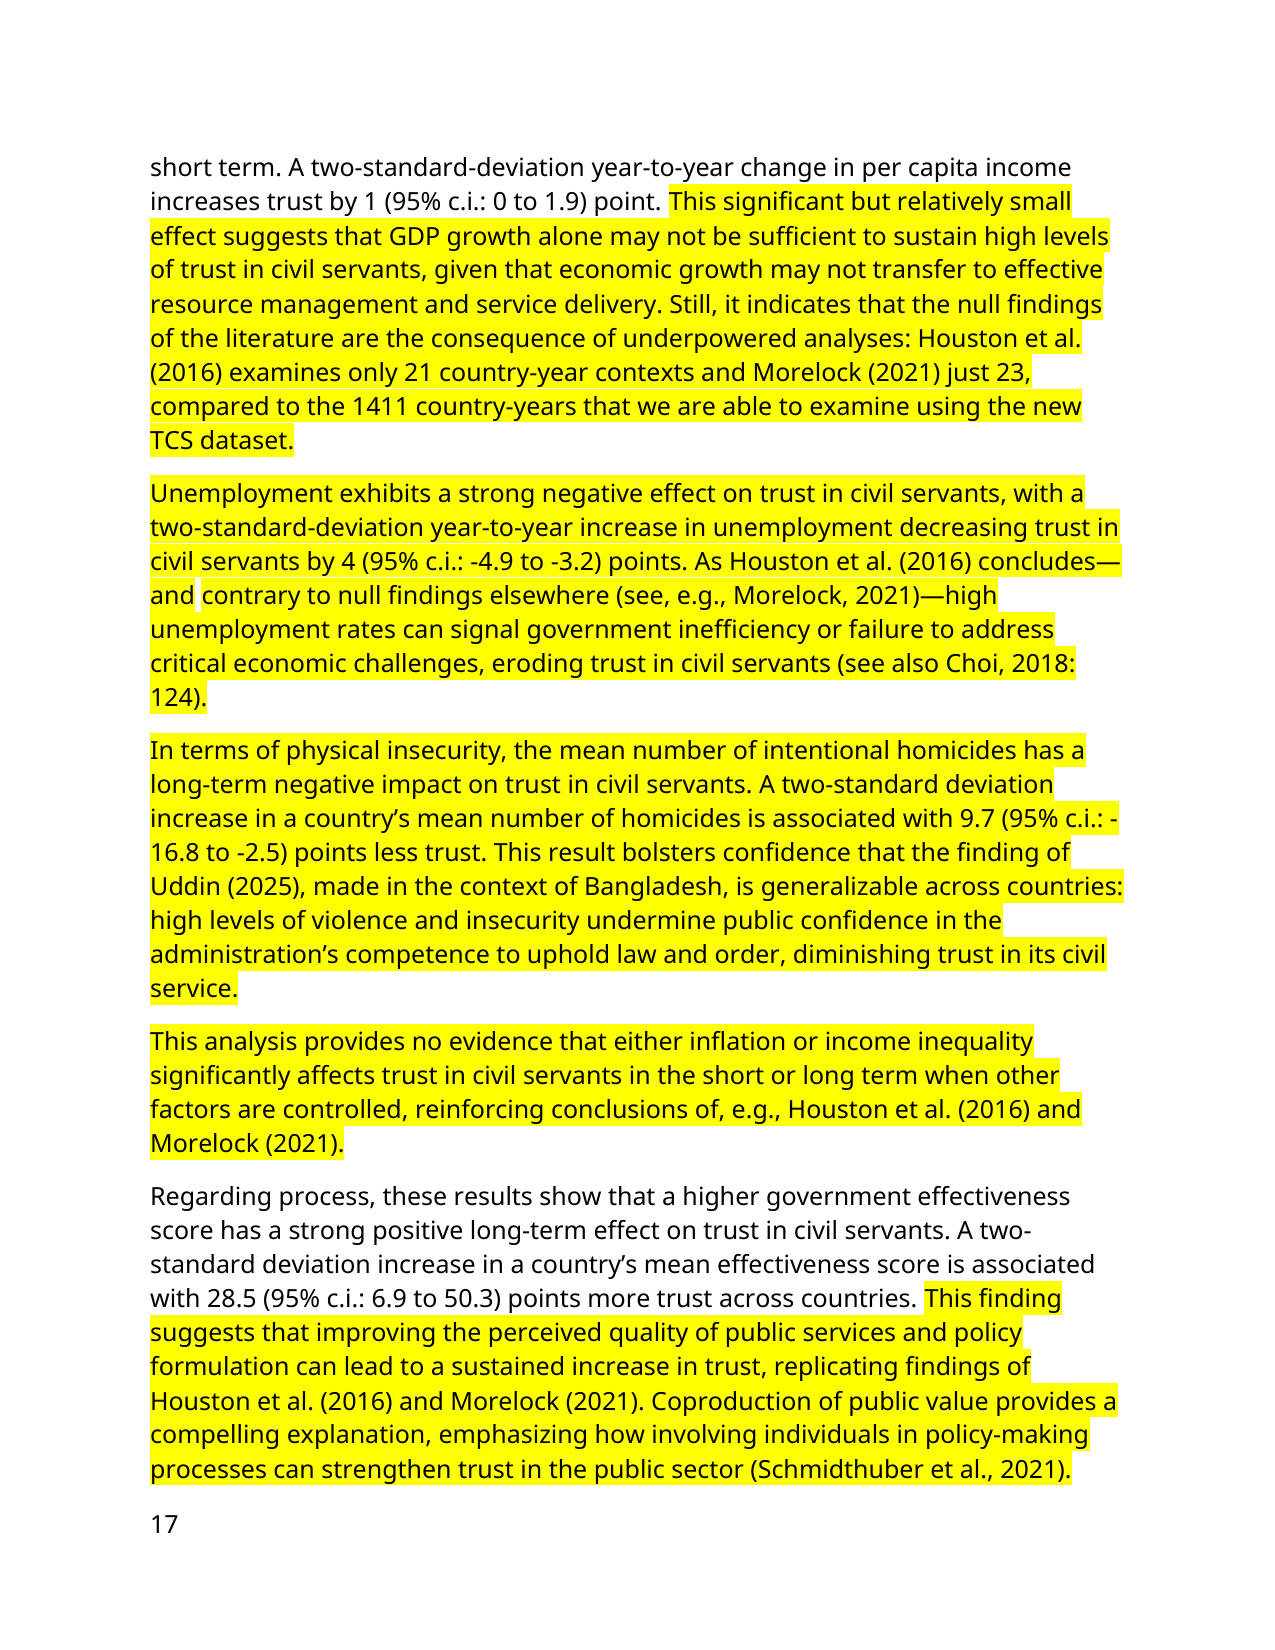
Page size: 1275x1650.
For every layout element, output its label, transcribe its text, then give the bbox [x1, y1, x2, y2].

text Unemployment exhibits a strong negative effect on trust in civil servants, with a two-standard-deviation year-to-year increase in unemployment decreasing trust in civil servants by 4 (95% c.i.: -4.9 to -3.2) points. As Houston et al. (2016) concludes—and contrary to null findings elsewhere (see, e.g., Morelock, 2021)—high unemployment rates can signal government inefficiency or failure to address critical economic challenges, eroding trust in civil servants (see also Choi, 2018: 124). [150, 475, 1125, 714]
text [150, 150, 1125, 457]
text This analysis provides no evidence that either inflation or income inequality significantly affects trust in civil servants in the short or long term when other factors are controlled, reinforcing conclusions of, e.g., Houston et al. (2016) and Morelock (2021). [344, 1024, 1125, 1160]
text Regarding process, these results show that a higher government effectiveness score has a strong positive long-term effect on trust in civil servants. A two-standard deviation increase in a country’s mean effectiveness score is associated with 28.5 (95% c.i.: 6.9 to 50.3) points more trust across countries. This finding suggests that improving the perceived quality of public services and policy formulation can lead to a sustained increase in trust, replicating findings of Houston et al. (2016) and Morelock (2021). Coproduction of public value provides a compelling explanation, emphasizing how involving individuals in policy-making processes can strengthen trust in the public sector (Schmidthuber et al., 2021). [150, 1179, 1125, 1485]
text In terms of physical insecurity, the mean number of intentional homicides has a long-term negative impact on trust in civil servants. A two-standard deviation increase in a country’s mean number of homicides is associated with 9.7 (95% c.i.: -16.8 to -2.5) points less trust. This result bolsters confidence that the finding of Uddin (2025), made in the context of Bangladesh, is generalizable across countries: high levels of violence and insecurity undermine public confidence in the administration’s competence to uphold law and order, diminishing trust in its civil service. [150, 732, 1125, 1005]
